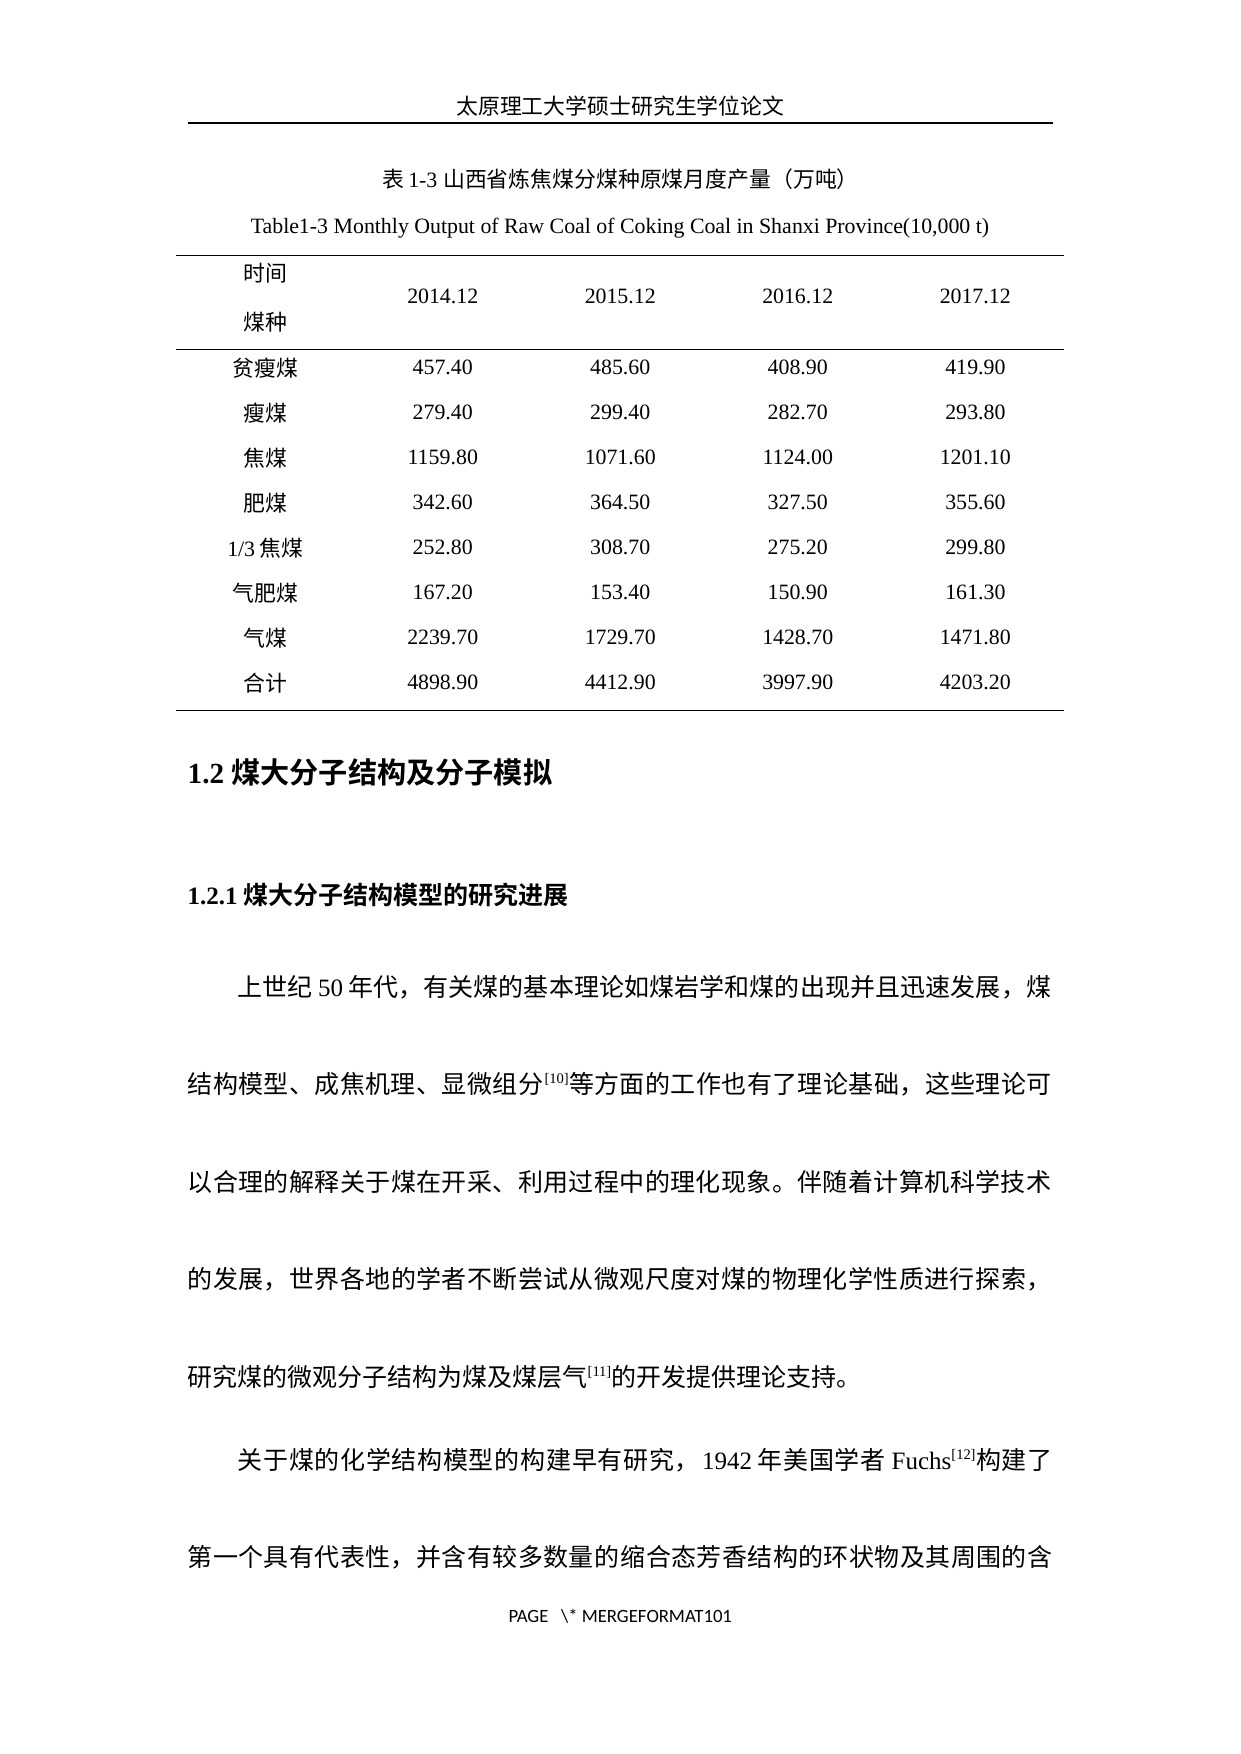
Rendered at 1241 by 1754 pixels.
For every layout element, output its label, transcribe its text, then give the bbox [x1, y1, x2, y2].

text 上世纪50年代，有关煤的基本理论如煤岩学和煤的出现并且迅速发展，煤结构模型、成焦机理、显微组分[10]等方面的工作也有了理论基础，这些理论可以合理的解释关于煤在开采、利用过程中的理化现象。伴随着计算机科学技术的发展，世界各地的学者不断尝试从微观尺度对煤的物理化学性质进行探索，研究煤的微观分子结构为煤及煤层气[11]的开发提供理论支持。 [187, 953, 1053, 1408]
table_cell 252.80 [354, 530, 531, 575]
table_cell 3997.90 [709, 665, 886, 710]
table_cell 279.40 [354, 395, 531, 440]
table_cell 299.40 [531, 395, 709, 440]
table_cell 275.20 [709, 530, 886, 575]
table_header 2016.12 [709, 256, 886, 349]
table_cell 293.80 [886, 395, 1064, 440]
table_cell 150.90 [709, 575, 886, 620]
table_cell 瘦煤 [176, 395, 354, 440]
table_cell 4898.90 [354, 665, 531, 710]
table_cell 1201.10 [886, 440, 1064, 485]
table_header 时间 煤种 [176, 256, 354, 349]
table_cell 气肥煤 [176, 575, 354, 620]
table_cell 282.70 [709, 395, 886, 440]
table_cell 1471.80 [886, 620, 1064, 665]
table_cell 1/3焦煤 [176, 530, 354, 575]
table_cell 485.60 [531, 350, 709, 395]
table_cell 1159.80 [354, 440, 531, 485]
table_cell 167.20 [354, 575, 531, 620]
table_cell 肥煤 [176, 485, 354, 530]
table_cell 气煤 [176, 620, 354, 665]
table_cell 2239.70 [354, 620, 531, 665]
table_cell 408.90 [709, 350, 886, 395]
table_cell 364.50 [531, 485, 709, 530]
table_cell 1124.00 [709, 440, 886, 485]
table_cell 342.60 [354, 485, 531, 530]
table_cell 327.50 [709, 485, 886, 530]
text 1.2.1 煤大分子结构模型的研究进展 [187, 861, 1053, 926]
table_cell 457.40 [354, 350, 531, 395]
table_cell 355.60 [886, 485, 1064, 530]
table_cell 1071.60 [531, 440, 709, 485]
text 表1-3 山西省炼焦煤分煤种原煤月度产量（万吨） [187, 161, 1053, 194]
table_cell 1428.70 [709, 620, 886, 665]
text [187, 1426, 1053, 1588]
table_header 2014.12 [354, 256, 531, 349]
table_cell 161.30 [886, 575, 1064, 620]
table_cell 299.80 [886, 530, 1064, 575]
table_cell 308.70 [531, 530, 709, 575]
subtitle 1.2 煤大分子结构及分子模拟 [187, 738, 1053, 803]
table_cell 合计 [176, 665, 354, 710]
table_cell 153.40 [531, 575, 709, 620]
table_cell 4412.90 [531, 665, 709, 710]
text Table1-3 Monthly Output of Raw Coal of Coking Coal in Shanxi Province(10,000 t) [187, 209, 1053, 242]
table_cell 4203.20 [886, 665, 1064, 710]
table_cell 1729.70 [531, 620, 709, 665]
table_header 2017.12 [886, 256, 1064, 349]
table_cell 贫瘦煤 [176, 350, 354, 395]
table_cell 419.90 [886, 350, 1064, 395]
table_cell 焦煤 [176, 440, 354, 485]
table_header 2015.12 [531, 256, 709, 349]
